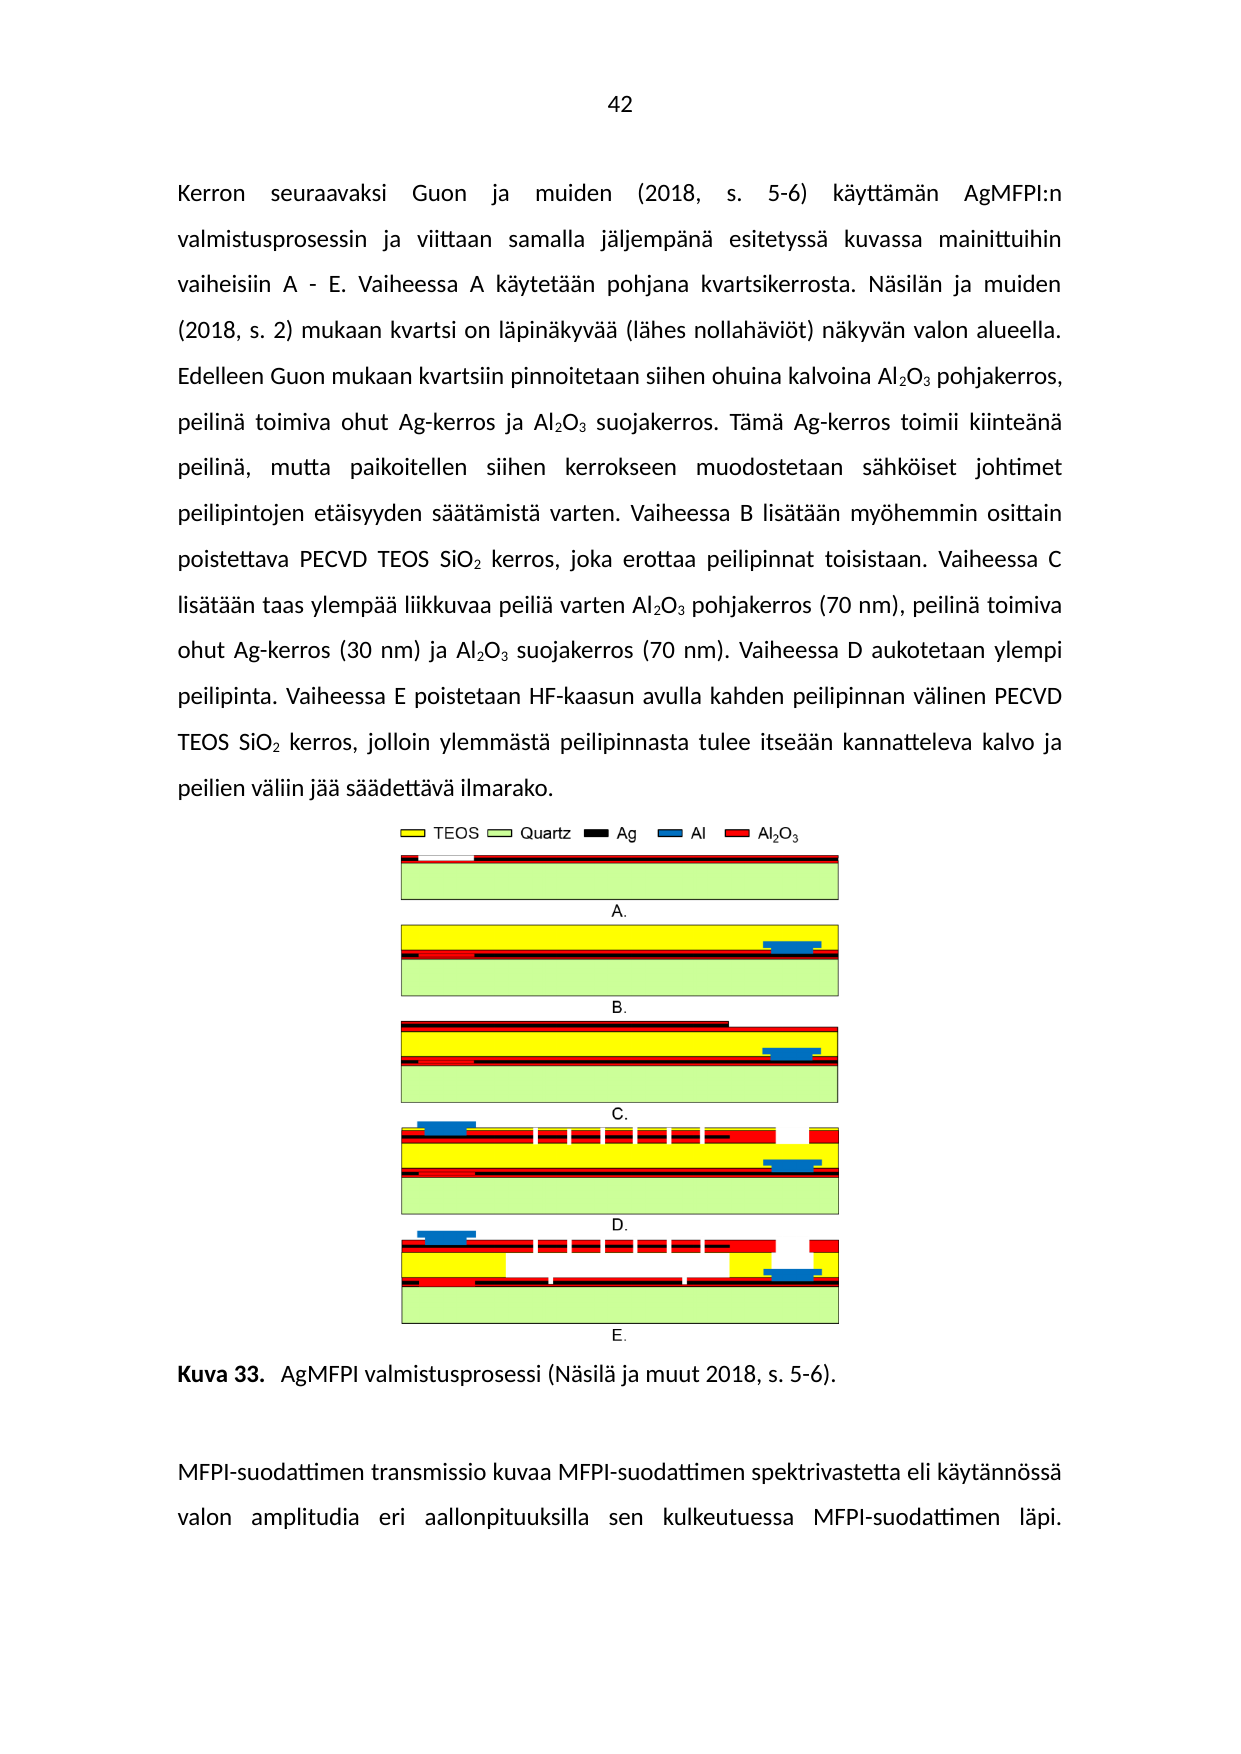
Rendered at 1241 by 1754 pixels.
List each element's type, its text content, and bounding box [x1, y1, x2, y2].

picture [395, 817, 845, 1346]
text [177, 1456, 1063, 1532]
text Kuva 33. AgMFPI valmistusprosessi (Näsilä ja muut 2018, s. 5-6). [177, 1358, 1063, 1389]
text Kerron seuraavaksi Guon ja muiden (2018, s. 5-6) käyttämän AgMFPI:n valmistusprosessin ja viittaan samalla jäljempänä esitetyssä kuvassa mainittuihin vaiheisiin A - E. Vaiheessa A käytetään pohjana kvartsikerrosta. Näsilän ja muiden (2018, s. 2) mukaan kvartsi on läpinäkyvää (lähes nollahäviöt) näkyvän valon alueella. Edelleen Guon mukaan kvartsiin pinnoitetaan siihen ohuina kalvoina Al2O3 pohjakerros, peilinä toimiva ohut Ag-kerros ja Al2O3 suojakerros. Tämä Ag-kerros toimii kiinteänä peilinä, mutta paikoitellen siihen kerrokseen muodostetaan sähköiset johtimet peilipintojen etäisyyden säätämistä varten. Vaiheessa B lisätään myöhemmin osittain poistettava PECVD TEOS SiO2 kerros, joka erottaa peilipinnat toisistaan. Vaiheessa C lisätään taas ylempää liikkuvaa peiliä varten Al2O3 pohjakerros (70 nm), peilinä toimiva ohut Ag-kerros (30 nm) ja Al2O3 suojakerros (70 nm). Vaiheessa D aukotetaan ylempi peilipinta. Vaiheessa E poistetaan HF-kaasun avulla kahden peilipinnan välinen PECVD TEOS SiO2 kerros, jolloin ylemmästä peilipinnasta tulee itseään kannatteleva kalvo ja peilien väliin jää säädettävä ilmarako. [177, 177, 1063, 802]
